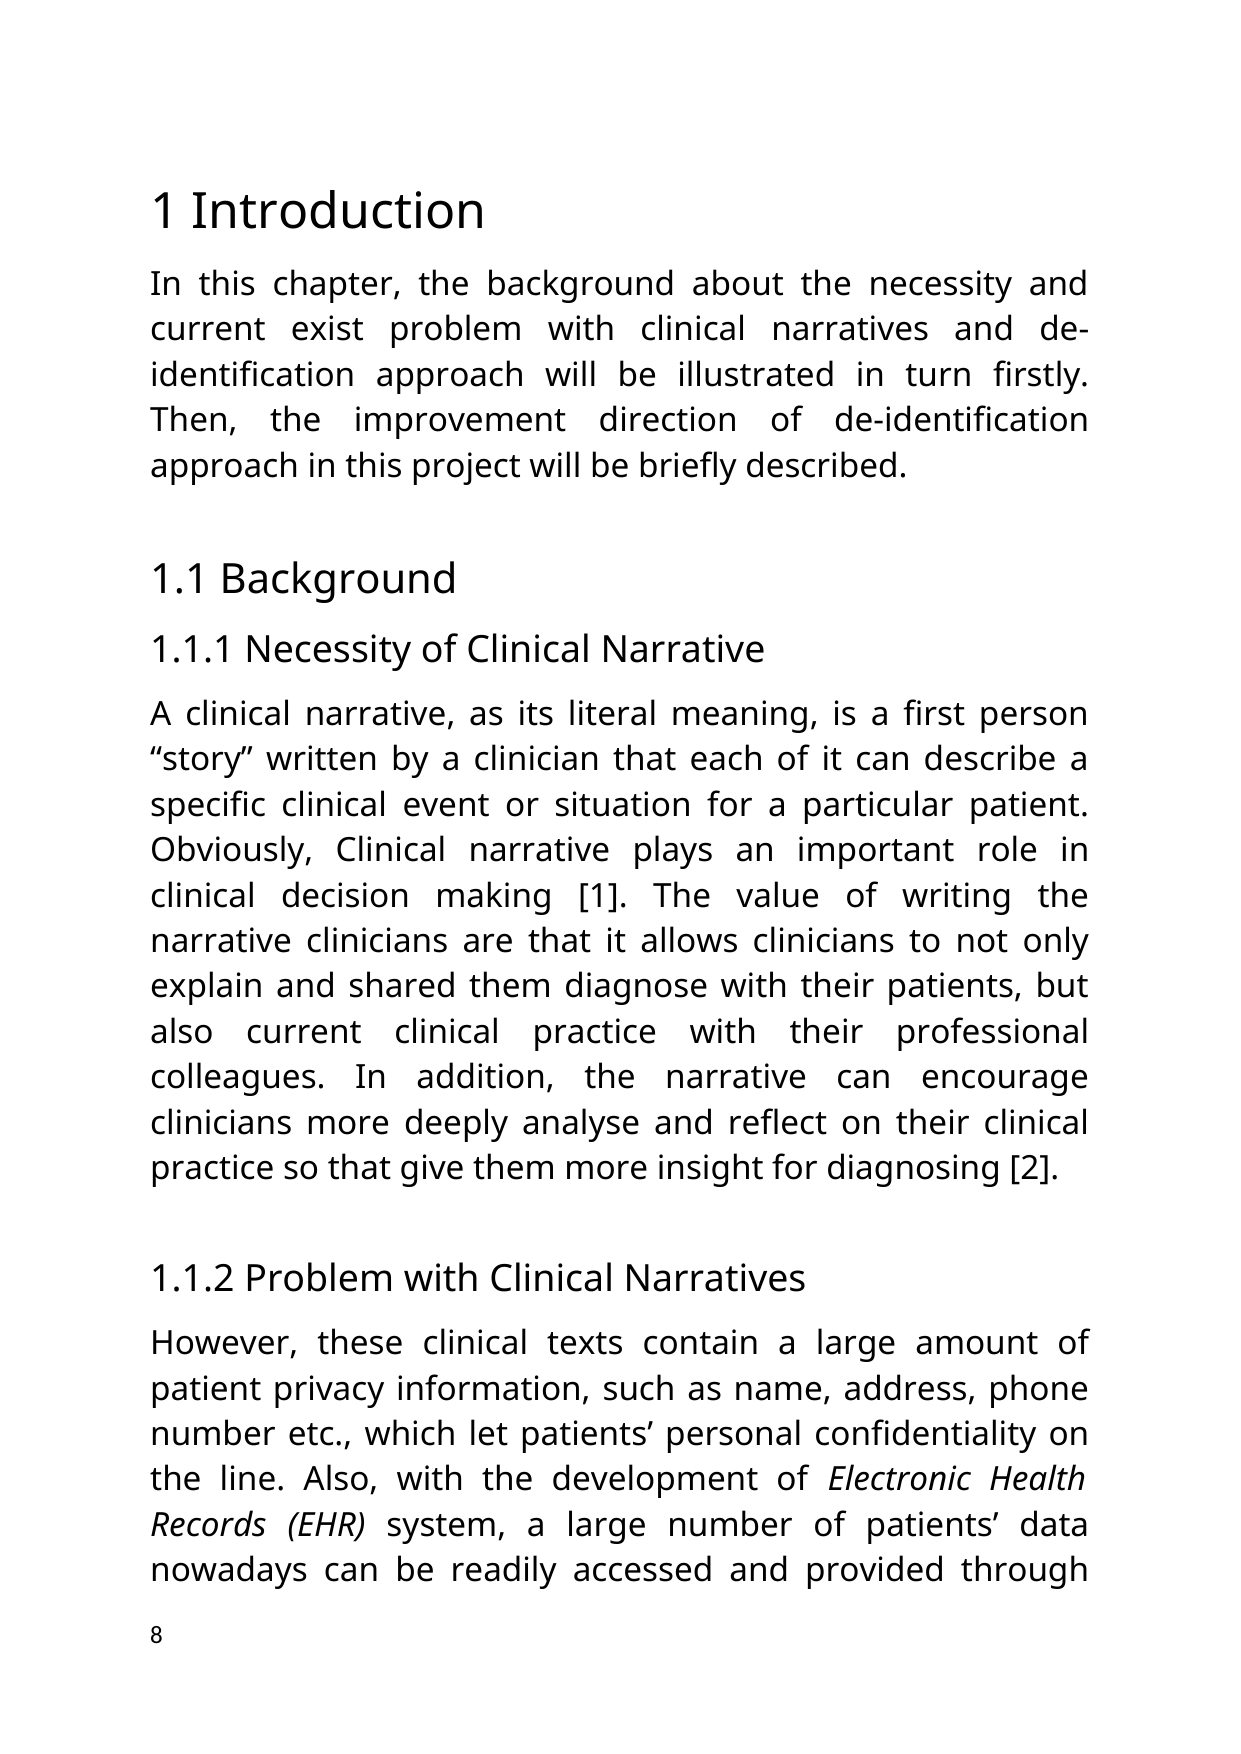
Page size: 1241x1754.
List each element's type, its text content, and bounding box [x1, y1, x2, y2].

text 1.1 Background [150, 549, 1090, 605]
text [150, 1319, 1090, 1591]
text 1.1.2 Problem with Clinical Narratives [150, 1251, 1090, 1302]
subtitle 1 Introduction [150, 175, 1090, 243]
text A clinical narrative, as its literal meaning, is a first person “story” written by a clinician that each of it can describe a specific clinical event or situation for a particular patient. Obviously, Clinical narrative plays an important role in clinical decision making [1]. The value of writing the narrative clinicians are that it allows clinicians to not only explain and shared them diagnose with their patients, but also current clinical practice with their professional colleagues. In addition, the narrative can encourage clinicians more deeply analyse and reflect on their clinical practice so that give them more insight for diagnosing [2]. [150, 690, 1090, 1189]
text In this chapter, the background about the necessity and current exist problem with clinical narratives and de-identification approach will be illustrated in turn firstly. Then, the improvement direction of de-identification approach in this project will be briefly described. [150, 260, 1090, 487]
text 1.1.1 Necessity of Clinical Narrative [150, 622, 1090, 673]
